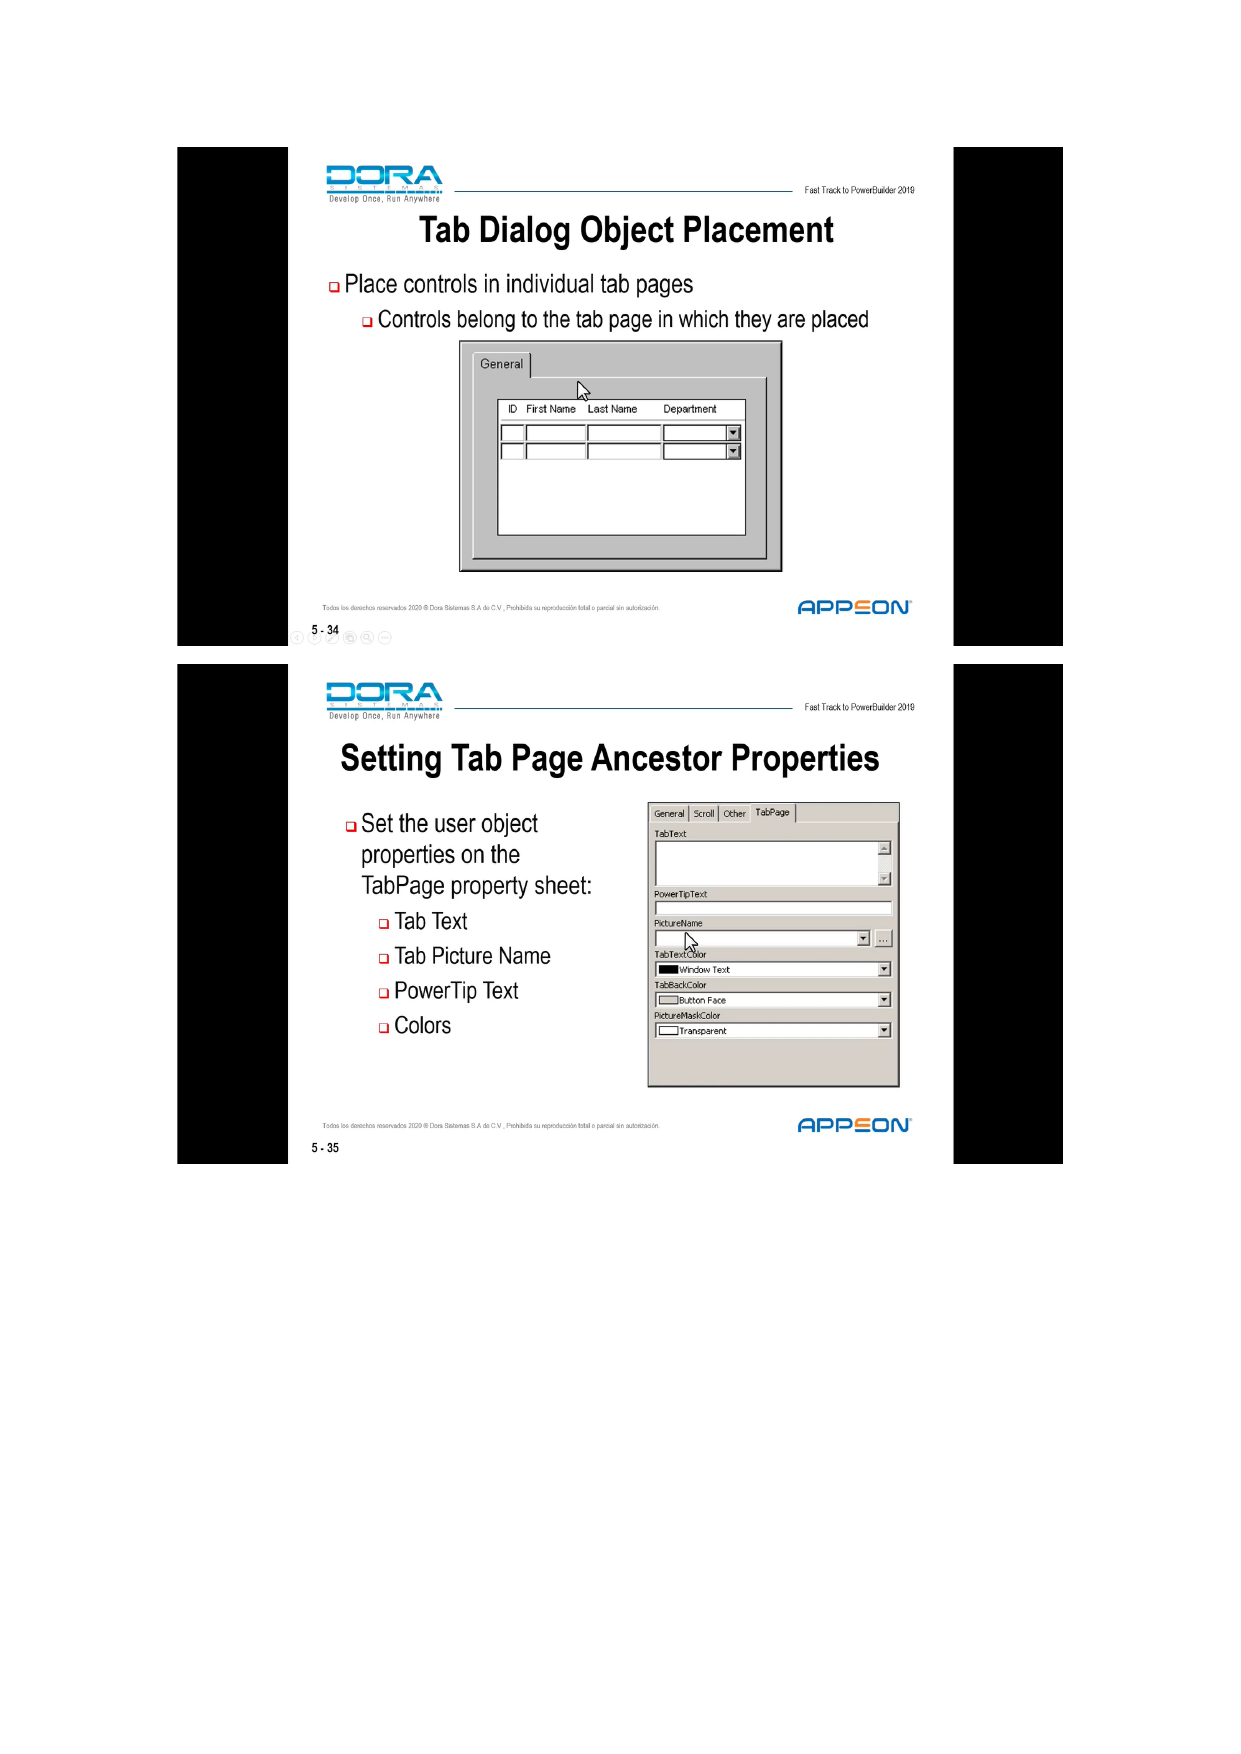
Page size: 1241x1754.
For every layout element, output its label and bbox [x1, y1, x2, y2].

picture [177, 147, 1063, 646]
picture [177, 664, 1063, 1164]
